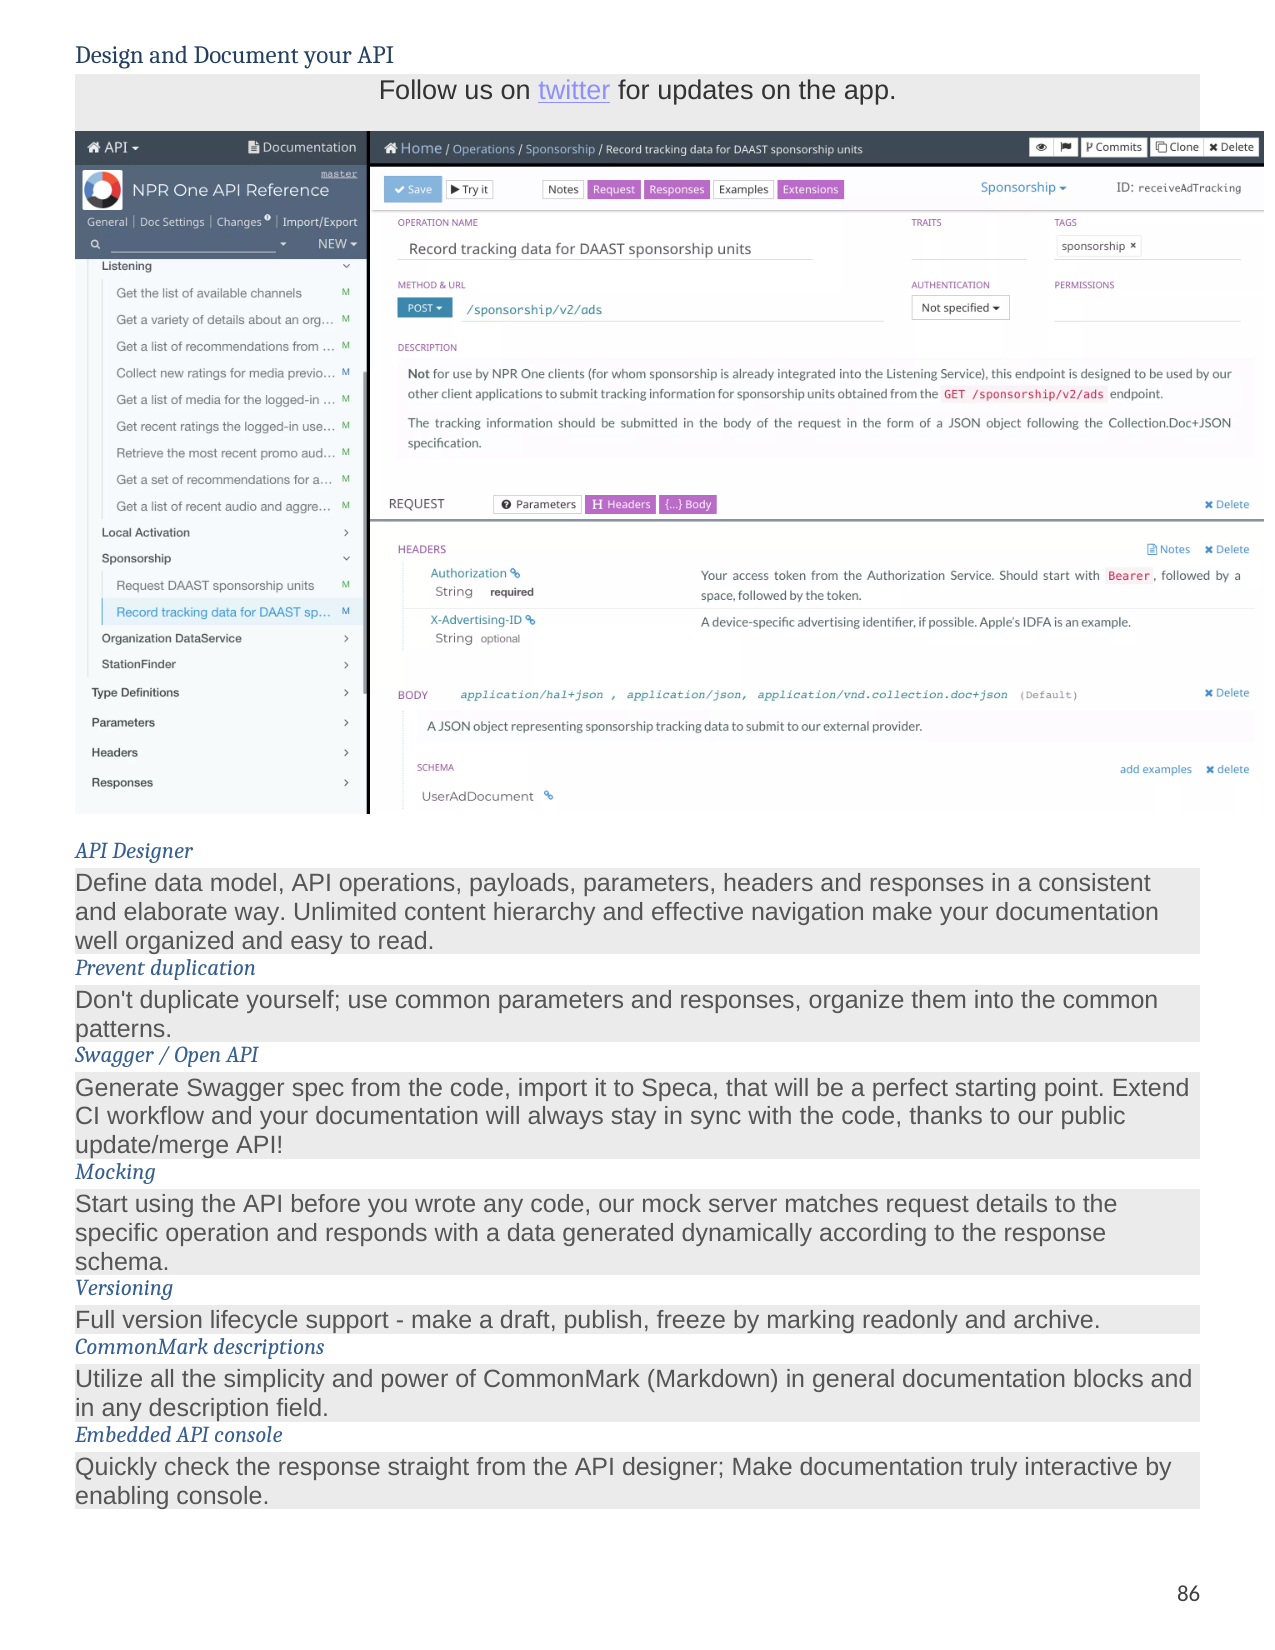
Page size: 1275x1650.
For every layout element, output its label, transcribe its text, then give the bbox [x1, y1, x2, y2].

text Quickly check the response straight from the API designer; Make documentation truly interactive by enabling console. [75, 1452, 1200, 1509]
subtitle API Designer [75, 838, 1200, 864]
picture [75, 131, 1264, 814]
text Full version lifecycle support - make a draft, publish, freeze by marking readonly and archive. [75, 1305, 1200, 1334]
text Generate Swagger spec from the code, import it to Speca, that will be a perfect starting point. Extend CI workflow and your documentation will always stay in sync with the code, thanks to our public update/merge API! [75, 1072, 1200, 1159]
text Follow us on twitter for updates on the app. [75, 74, 1200, 106]
text Utilize all the simplicity and power of CommonMark (Markdown) in general documentation blocks and in any description field. [75, 1364, 1200, 1422]
subtitle Versioning [75, 1275, 1200, 1302]
subtitle Mocking [75, 1159, 1200, 1185]
text Start using the API before you wrote any code, our mock server matches request details to the specific operation and responds with a data generated dynamically according to the response schema. [75, 1189, 1200, 1275]
subtitle Swagger / Open API [75, 1042, 1200, 1069]
subtitle Embedded API console [75, 1422, 1200, 1448]
text Define data model, API operations, payloads, parameters, headers and responses in a consistent and elaborate way. Unlimited content hierarchy and effective navigation make your documentation well organized and easy to read. [75, 868, 1200, 954]
subtitle CommonMark descriptions [75, 1334, 1200, 1361]
subtitle Prevent duplication [75, 954, 1200, 981]
text Don't duplicate yourself; use common parameters and responses, organize them into the common patterns. [75, 985, 1200, 1042]
subtitle Design and Document your API [75, 41, 1200, 70]
